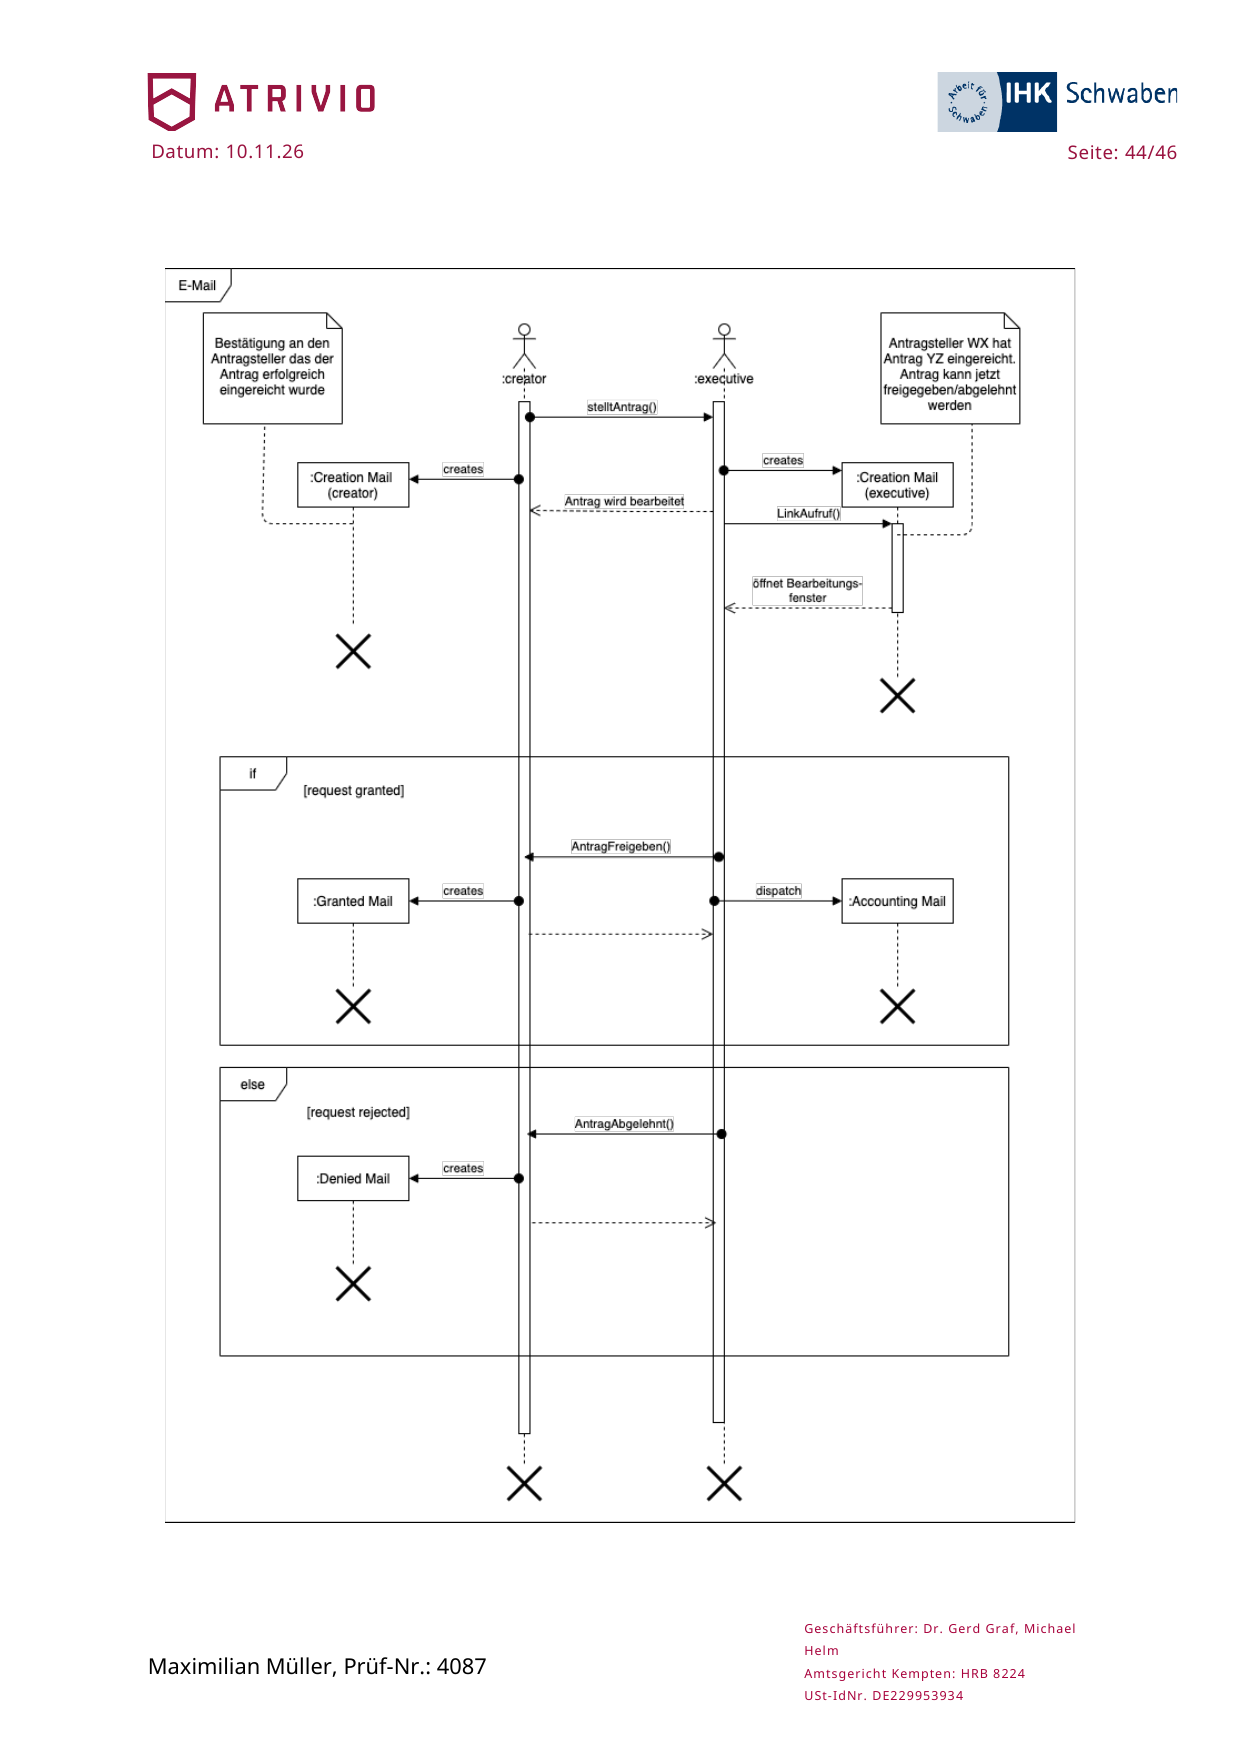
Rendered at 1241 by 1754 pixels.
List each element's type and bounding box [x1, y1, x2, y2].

picture [147, 73, 375, 131]
picture [165, 268, 1076, 1523]
picture [937, 72, 1178, 132]
